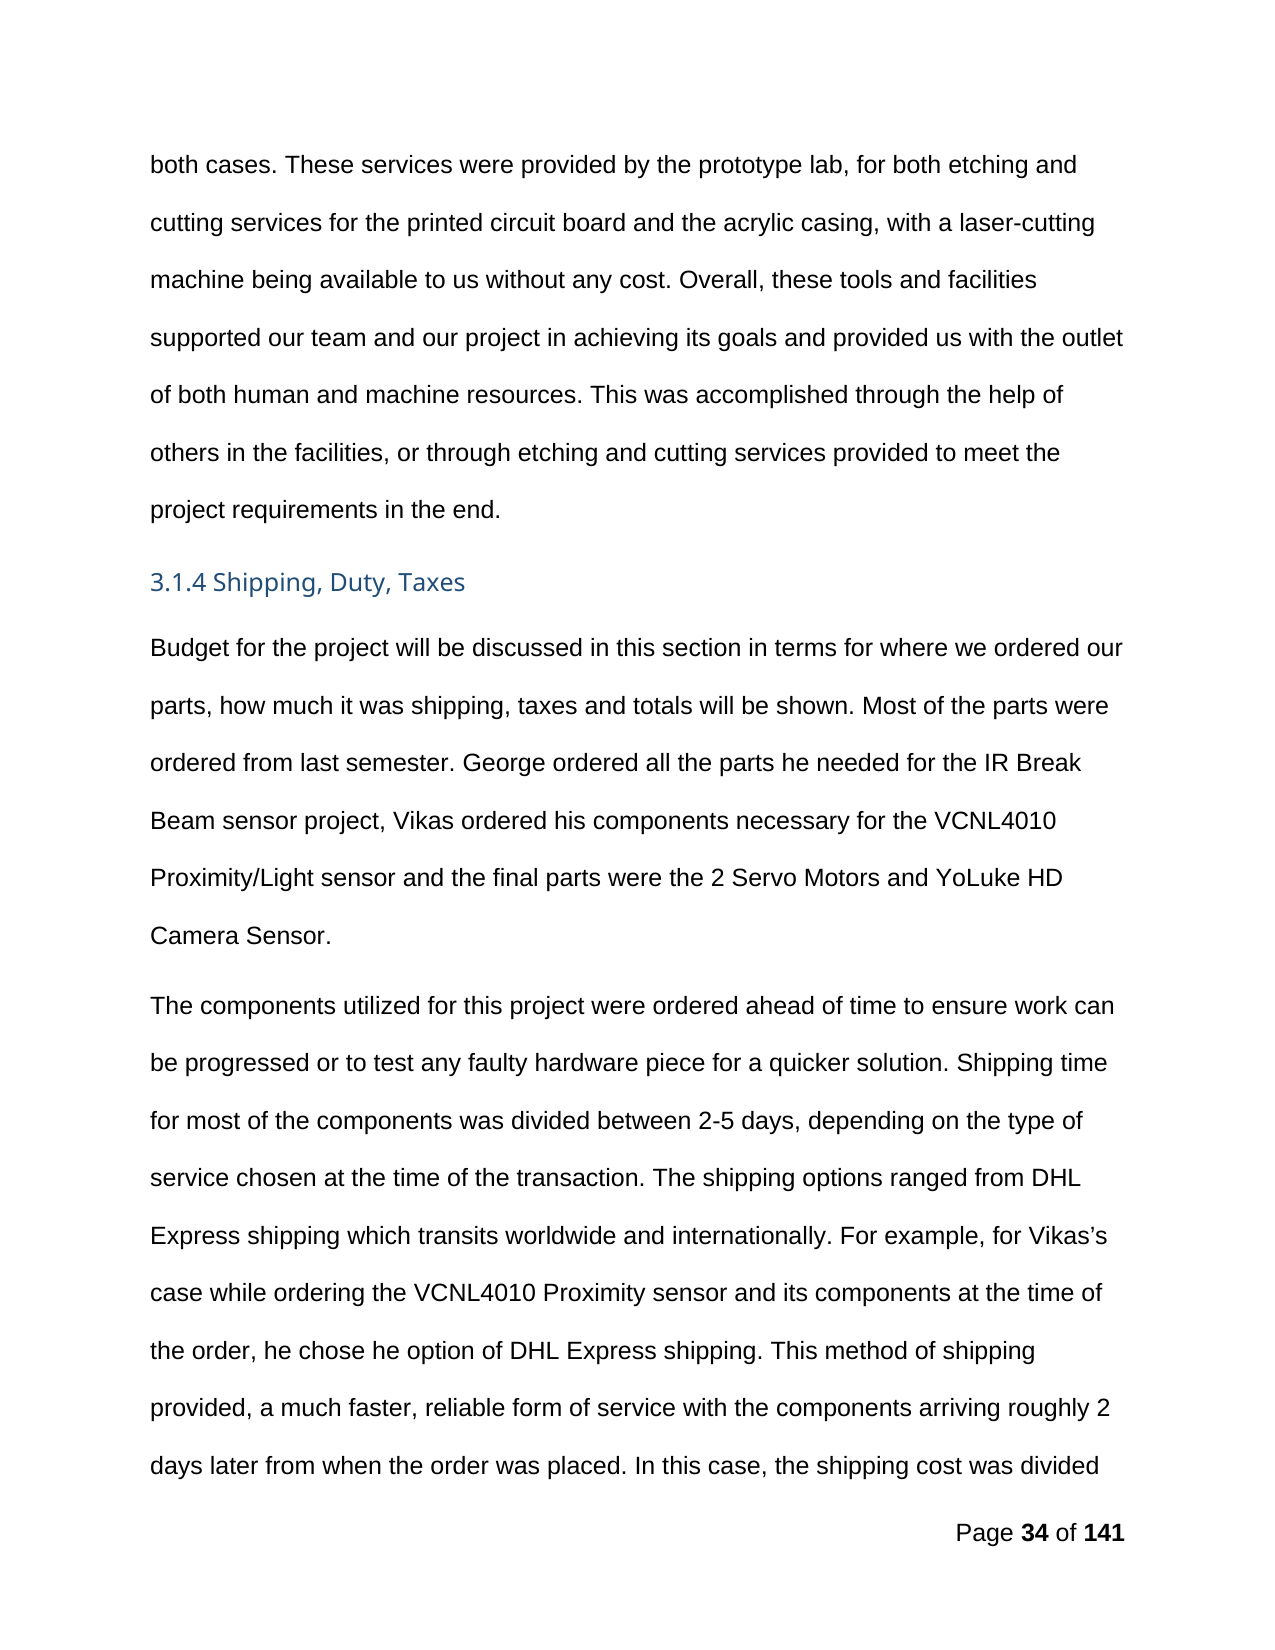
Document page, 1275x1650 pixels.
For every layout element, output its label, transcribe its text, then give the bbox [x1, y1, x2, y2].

subtitle 3.1.4 Shipping, Duty, Taxes [150, 565, 1125, 599]
text Budget for the project will be discussed in this section in terms for where we ordered our parts, how much it was shipping, taxes and totals will be shown. Most of the parts were ordered from last semester. George ordered all the parts he needed for the IR Break Beam sensor project, Vikas ordered his components necessary for the VCNL4010 Proximity/Light sensor and the final parts were the 2 Servo Motors and YoLuke HD Camera Sensor. [150, 633, 1125, 949]
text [150, 991, 1125, 1479]
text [150, 150, 1125, 524]
